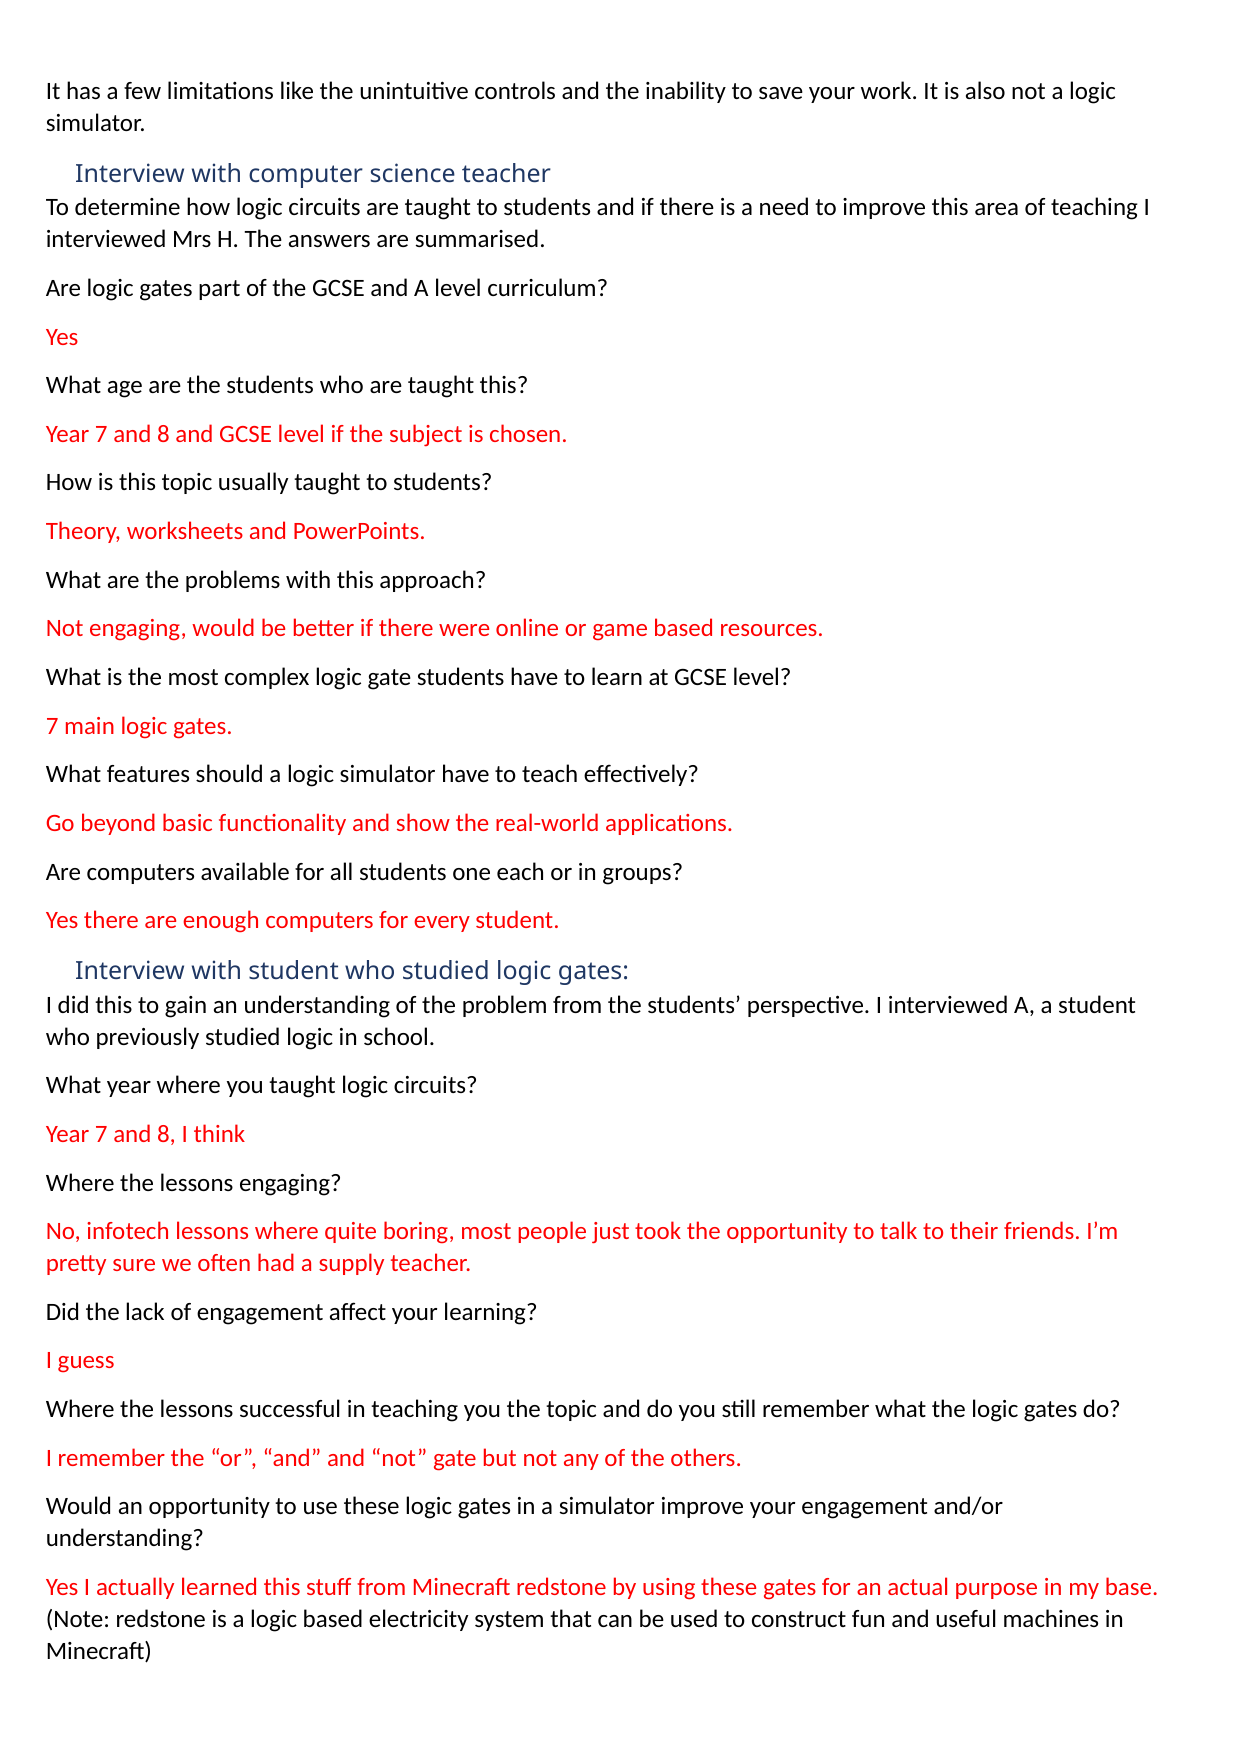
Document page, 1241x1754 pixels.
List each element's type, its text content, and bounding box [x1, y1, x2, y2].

text Yes there are enough computers for every student. [46, 904, 1165, 935]
text Yes [46, 321, 1165, 351]
text Theory, worksheets and PowerPoints. [46, 515, 1165, 546]
text I did this to gain an understanding of the problem from the students’ perspective. I interviewed A, a student who previously studied logic in school. [46, 989, 1165, 1051]
text It has a few limitations like the unintuitive controls and the inability to save your work. It is also not a logic simulator. [46, 75, 1165, 137]
text How is this topic usually taught to students? [46, 467, 1165, 497]
text Year 7 and 8, I think [46, 1118, 1165, 1148]
text Where the lessons successful in teaching you the topic and do you still remember what the logic gates do? [46, 1393, 1165, 1424]
text Go beyond basic functionality and show the real-world applications. [46, 807, 1165, 838]
text Year 7 and 8 and GCSE level if the subject is chosen. [46, 418, 1165, 448]
text No, infotech lessons where quite boring, most people just took the opportunity to talk to their friends. I’m pretty sure we often had a supply teacher. [46, 1215, 1165, 1278]
text What are the problems with this approach? [46, 564, 1165, 594]
text What features should a logic simulator have to teach effectively? [46, 758, 1165, 789]
text Are logic gates part of the GCSE and A level curriculum? [46, 272, 1165, 302]
text Are computers available for all students one each or in groups? [46, 856, 1165, 886]
text 7 main logic gates. [46, 710, 1165, 740]
text To determine how logic circuits are taught to students and if there is a need to improve this area of teaching I interviewed Mrs H. The answers are summarised. [46, 191, 1165, 254]
text Would an opportunity to use these logic gates in a simulator improve your engagement and/or understanding? [46, 1491, 1165, 1553]
subtitle Interview with computer science teacher [75, 156, 1165, 190]
text What age are the students who are taught this? [46, 369, 1165, 400]
text Yes I actually learned this stuff from Minecraft redstone by using these gates for an actual purpose in my base. (Note: redstone is a logic based electricity system that can be used to construct fun and useful machines in Minecraft) [46, 1571, 1165, 1666]
text Where the lessons engaging? [46, 1167, 1165, 1197]
subtitle Interview with student who studied logic gates: [75, 953, 1165, 987]
text I remember the “or”, “and” and “not” gate but not any of the others. [46, 1442, 1165, 1472]
text I guess [46, 1344, 1165, 1375]
text Did the lack of engagement affect your learning? [46, 1296, 1165, 1326]
text What is the most complex logic gate students have to learn at GCSE level? [46, 661, 1165, 692]
text Not engaging, would be better if there were online or game based resources. [46, 612, 1165, 643]
text What year where you taught logic circuits? [46, 1069, 1165, 1100]
